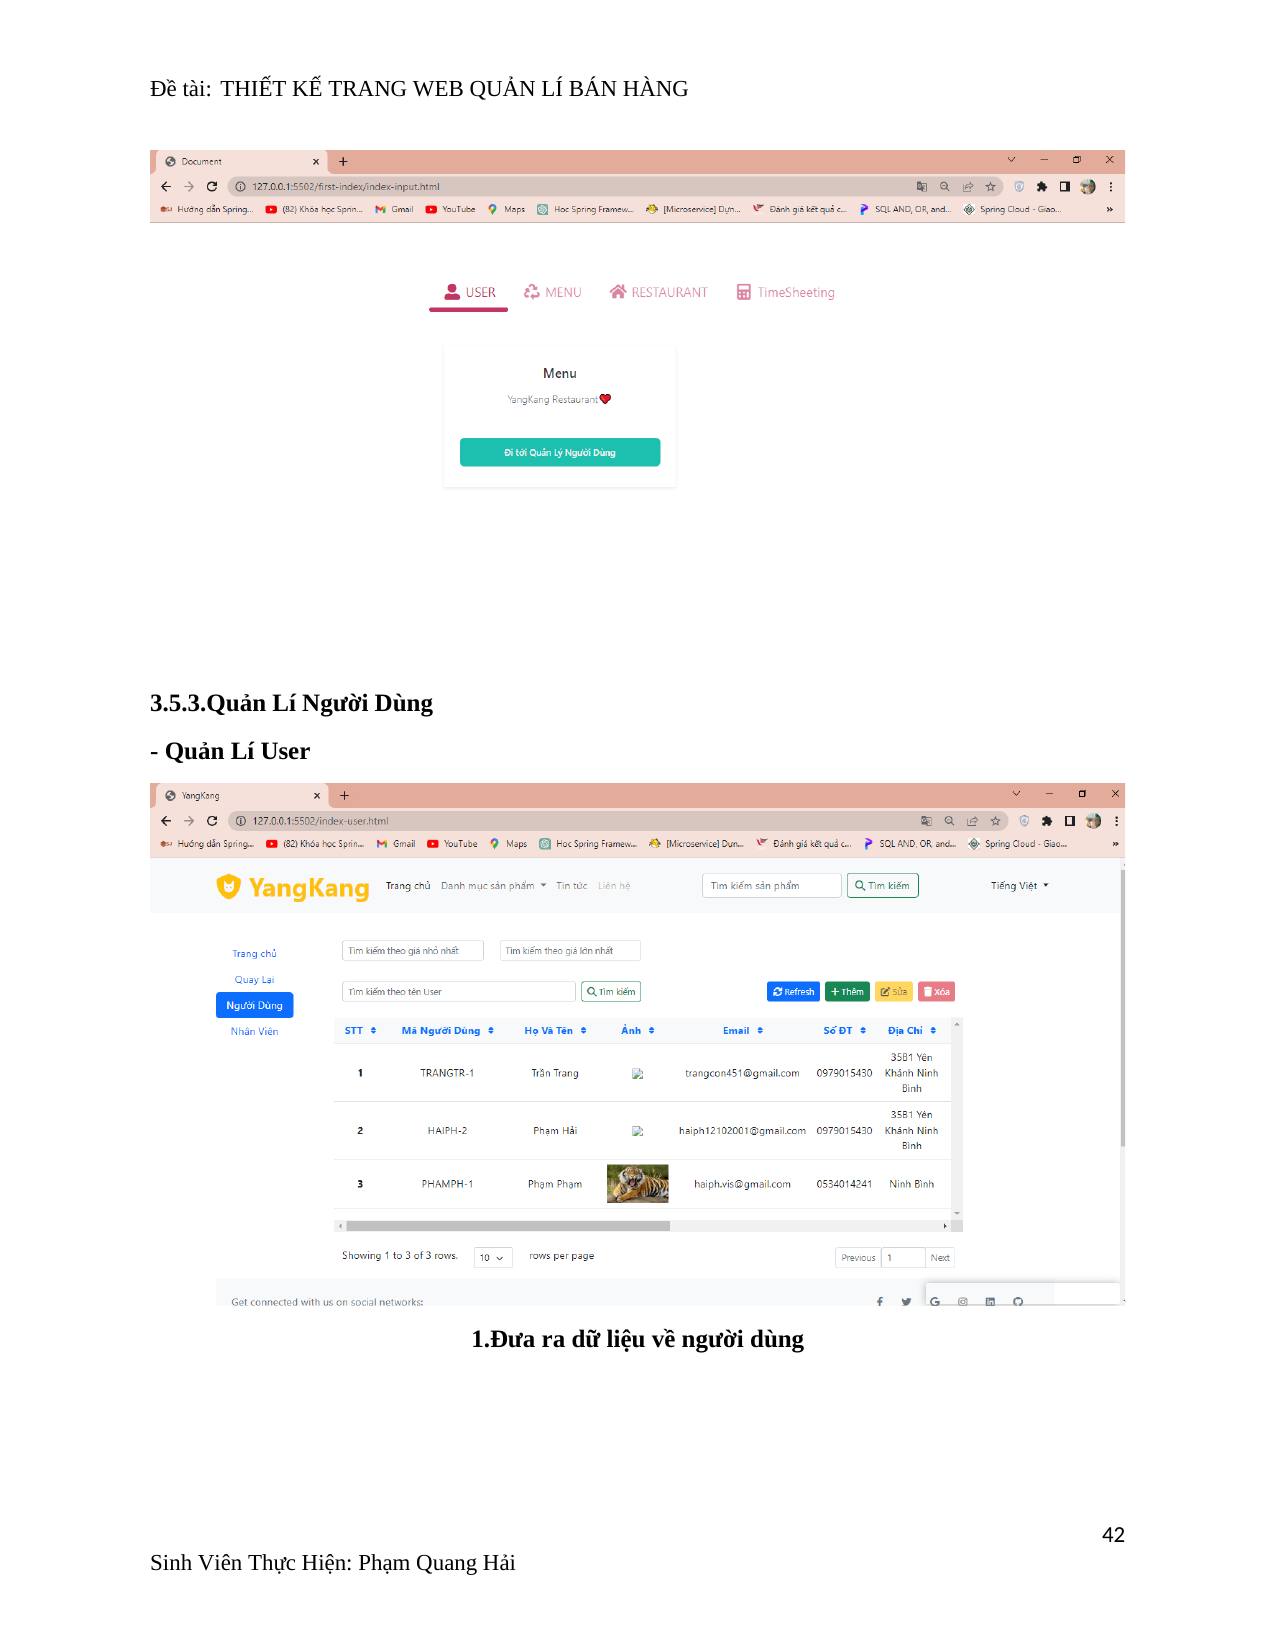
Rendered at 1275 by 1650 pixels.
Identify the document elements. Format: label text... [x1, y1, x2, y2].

picture [150, 150, 1125, 670]
text 3.5.3.Quản Lí Người Dùng [150, 688, 1125, 717]
text - Quản Lí User [150, 736, 1125, 765]
text 1.Đưa ra dữ liệu về người dùng [150, 1324, 1125, 1353]
picture [150, 783, 1125, 1306]
